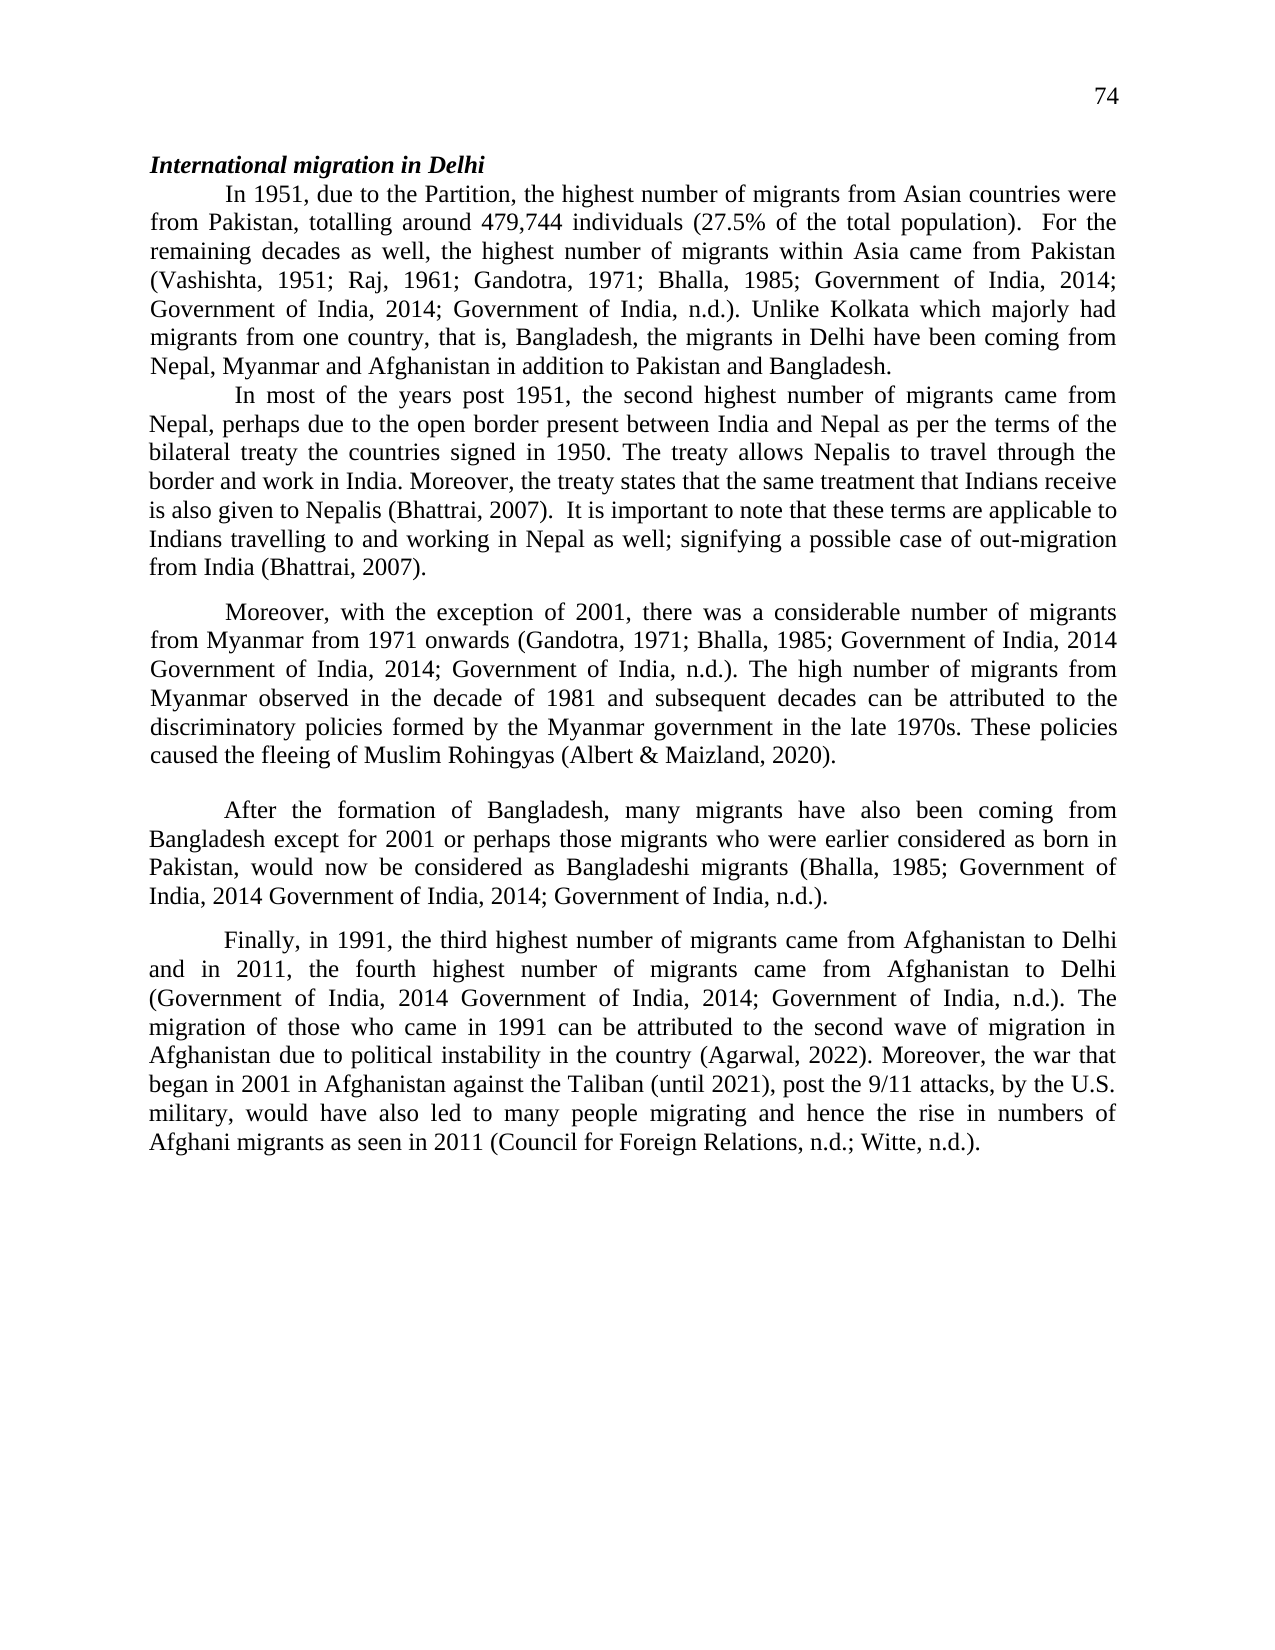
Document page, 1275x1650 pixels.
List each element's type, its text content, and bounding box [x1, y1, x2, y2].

text In 1951, due to the Partition, the highest number of migrants from Asian countries were from Pakistan, totalling around 479,744 individuals (27.5% of the total population). For the remaining decades as well, the highest number of migrants within Asia came from Pakistan (Vashishta, 1951; Raj, 1961; Gandotra, 1971; Bhalla, 1985; Government of India, 2014; Government of India, 2014; Government of India, n.d.). Unlike Kolkata which majorly had migrants from one country, that is, Bangladesh, the migrants in Delhi have been coming from Nepal, Myanmar and Afghanistan in addition to Pakistan and Bangladesh. [150, 179, 1118, 380]
text After the formation of Bangladesh, many migrants have also been coming from Bangladesh except for 2001 or perhaps those migrants who were earlier considered as born in Pakistan, would now be considered as Bangladeshi migrants (Bhalla, 1985; Government of India, 2014 Government of India, 2014; Government of India, n.d.). [148, 795, 1118, 910]
text International migration in Delhi [149, 150, 1118, 179]
text In most of the years post 1951, the second highest number of migrants came from Nepal, perhaps due to the open border present between India and Nepal as per the terms of the bilateral treaty the countries signed in 1950. The treaty allows Nepalis to travel through the border and work in India. Moreover, the treaty states that the same treatment that Indians receive is also given to Nepalis (Bhattrai, 2007). It is important to note that these terms are applicable to Indians travelling to and working in Nepal as well; signifying a possible case of out-migration from India (Bhattrai, 2007). [148, 380, 1118, 581]
text Finally, in 1991, the third highest number of migrants came from Afghanistan to Delhi and in 2011, the fourth highest number of migrants came from Afghanistan to Delhi (Government of India, 2014 Government of India, 2014; Government of India, n.d.). The migration of those who came in 1991 can be attributed to the second wave of migration in Afghanistan due to political instability in the country (Agarwal, 2022). Moreover, the war that began in 2001 in Afghanistan against the Taliban (until 2021), post the 9/11 attacks, by the U.S. military, would have also led to many people migrating and hence the rise in numbers of Afghani migrants as seen in 2011 (Council for Foreign Relations, n.d.; Witte, n.d.). [148, 925, 1118, 1155]
text Moreover, with the exception of 2001, there was a considerable number of migrants from Myanmar from 1971 onwards (Gandotra, 1971; Bhalla, 1985; Government of India, 2014 Government of India, 2014; Government of India, n.d.). The high number of migrants from Myanmar observed in the decade of 1981 and subsequent decades can be attributed to the discriminatory policies formed by the Myanmar government in the late 1970s. These policies caused the fleeing of Muslim Rohingyas (Albert & Maizland, 2020). [150, 597, 1118, 769]
